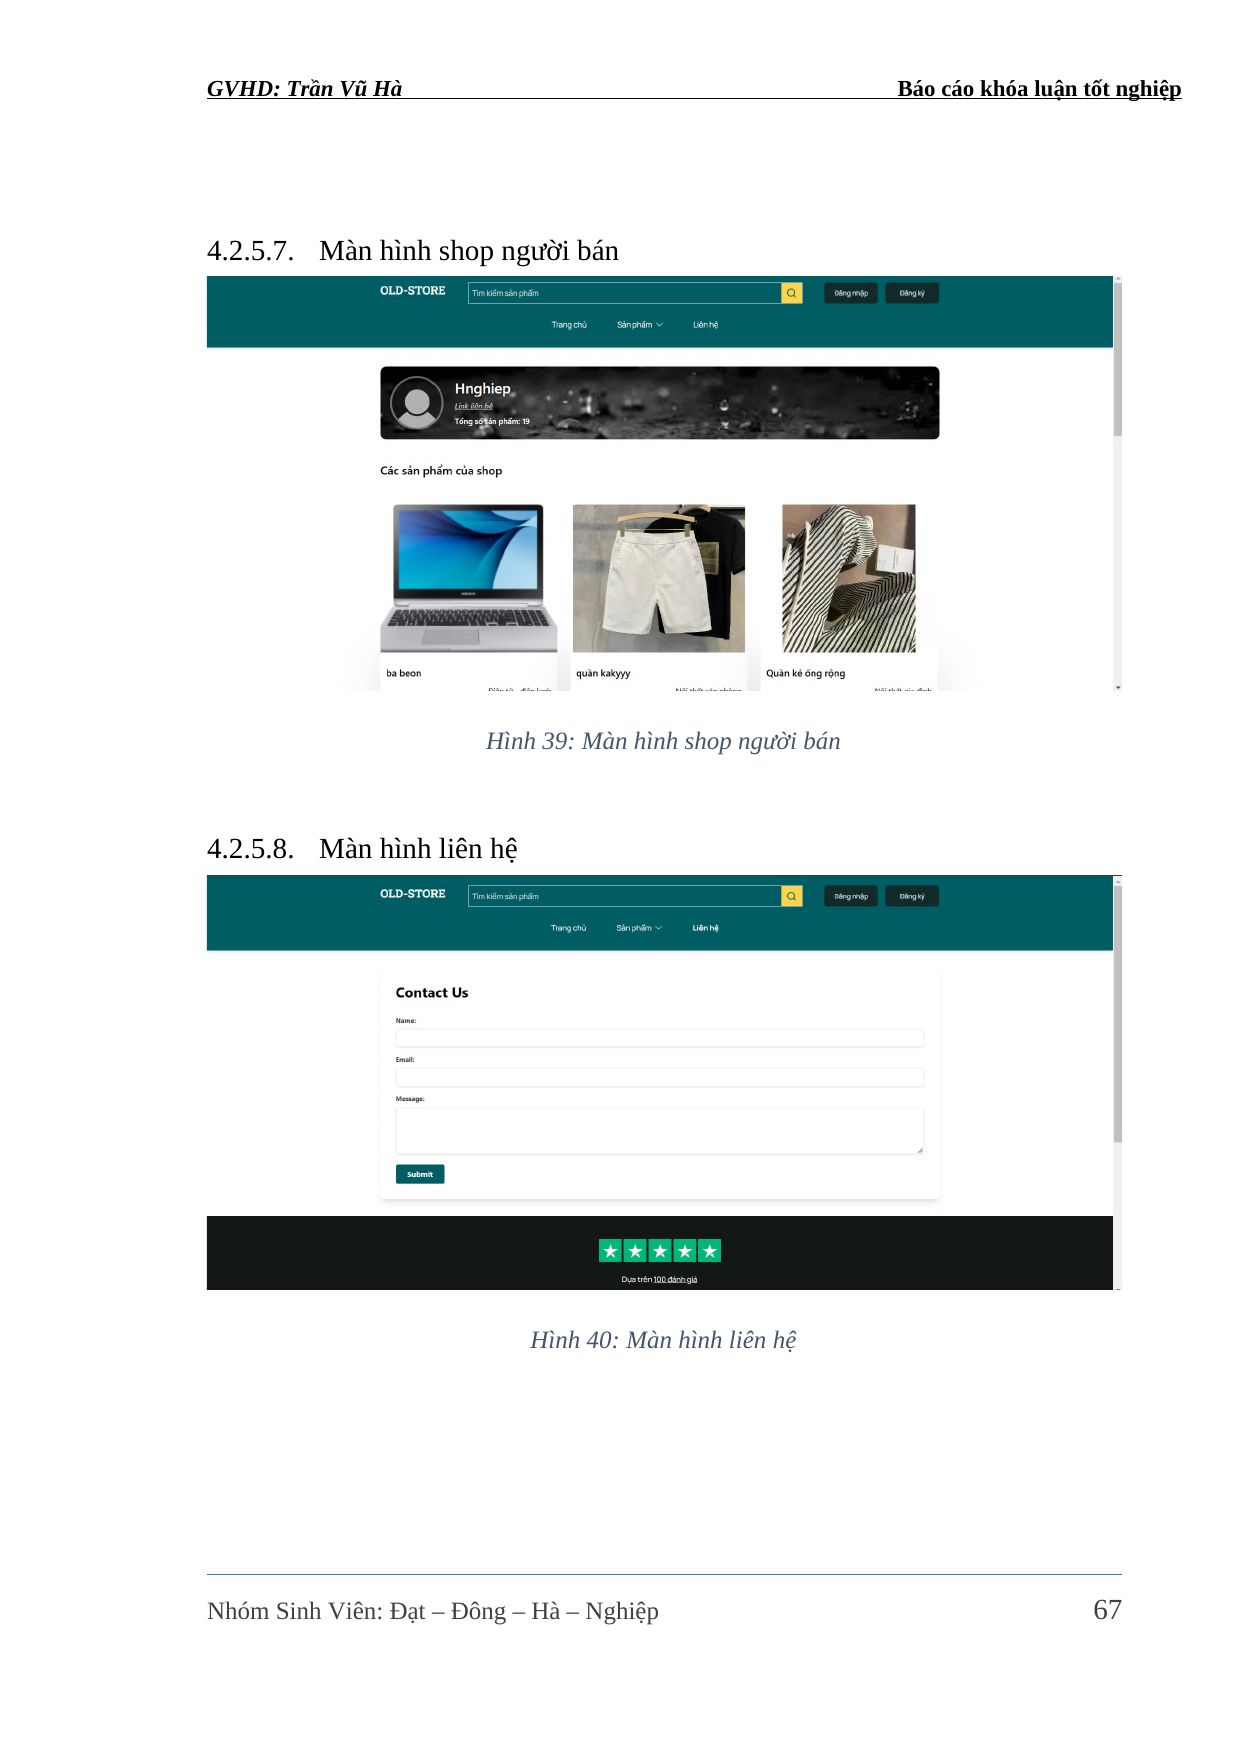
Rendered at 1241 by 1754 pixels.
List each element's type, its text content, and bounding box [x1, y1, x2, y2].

text Hình 39: Màn hình shop người bán [207, 726, 1122, 754]
picture [206, 875, 1123, 1290]
text Màn hình shop người bán [207, 233, 1122, 267]
picture [206, 276, 1123, 691]
text Hình 40: Màn hình liên hệ [207, 1325, 1122, 1354]
text Màn hình liên hệ [207, 831, 1122, 865]
